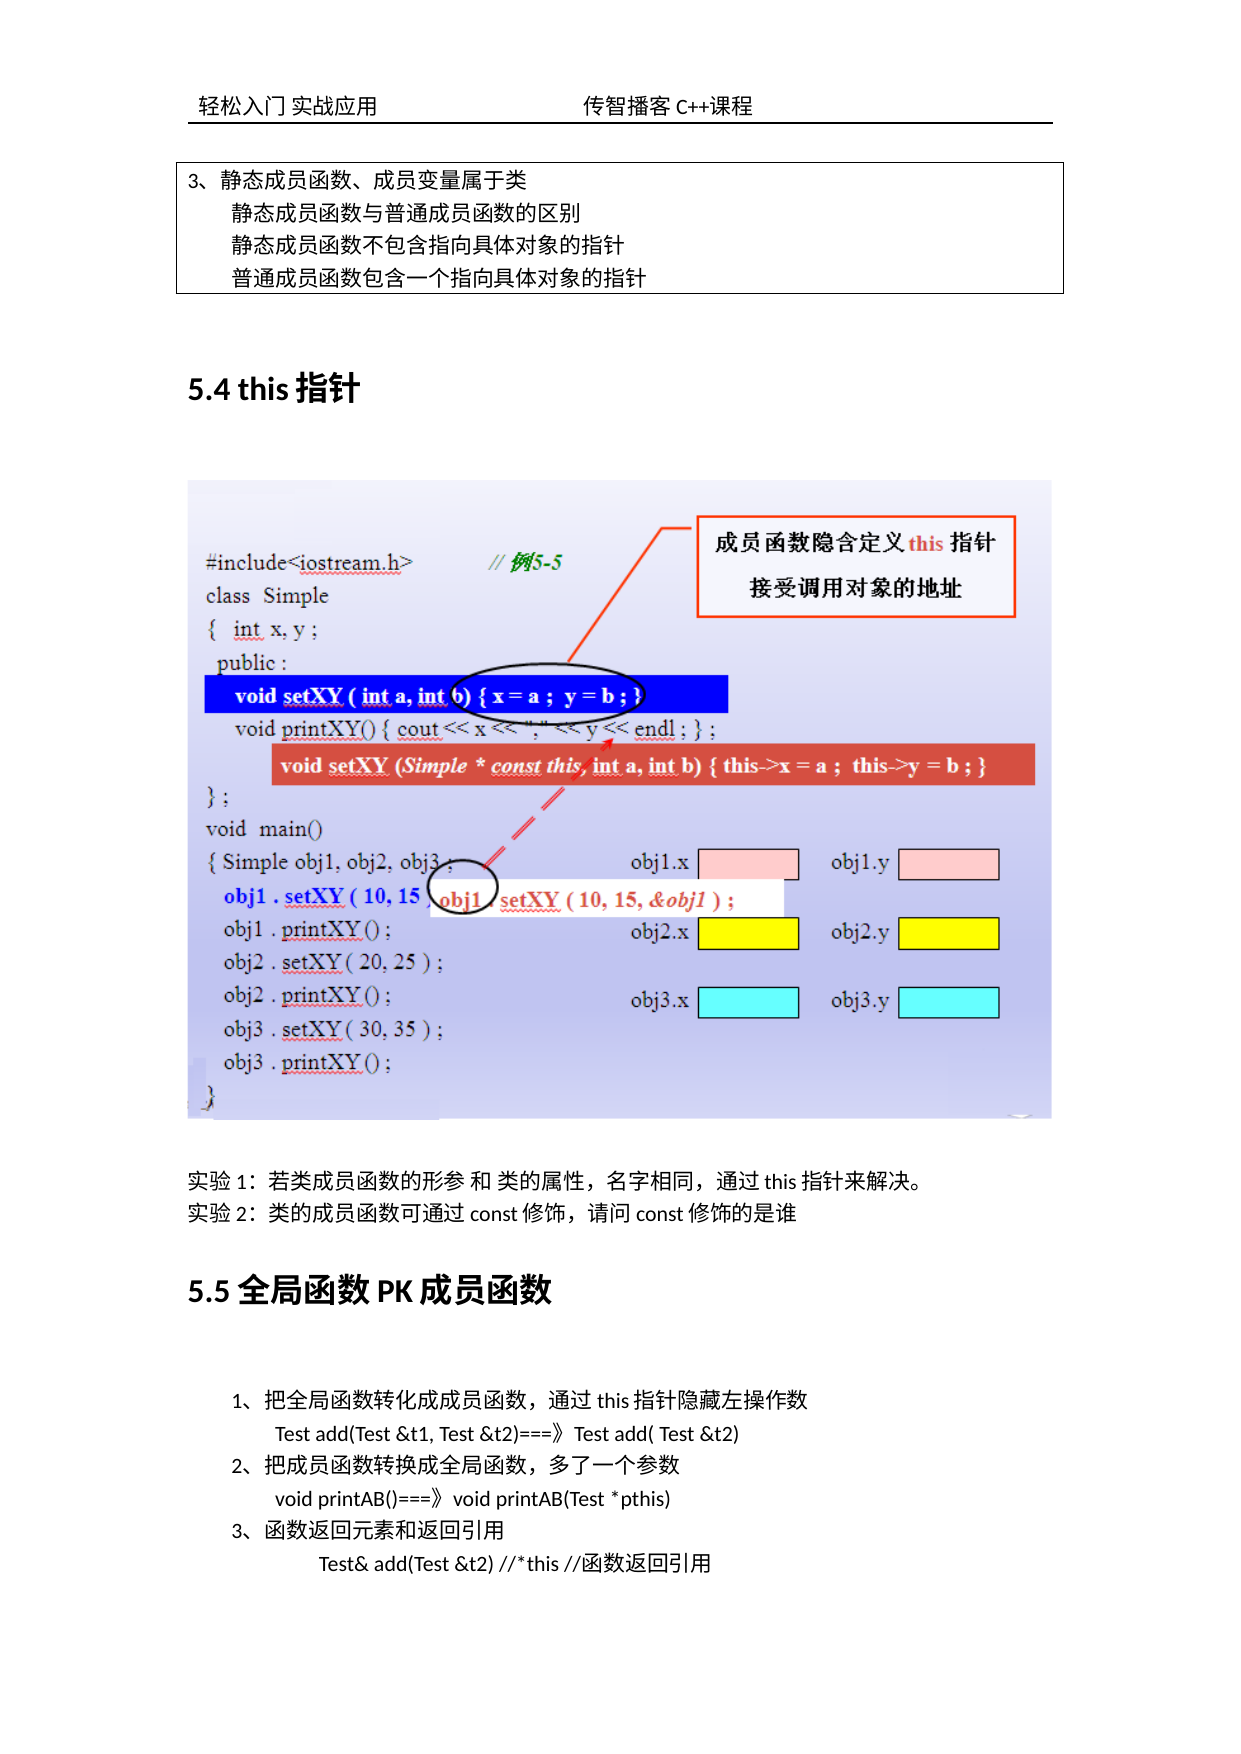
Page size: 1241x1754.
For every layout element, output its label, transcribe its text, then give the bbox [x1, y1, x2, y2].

text void printAB()===》void printAB(Test *pthis) [187, 1480, 1053, 1513]
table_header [177, 163, 1063, 293]
text Test& add(Test &t2) //*this //函数返回引用 [187, 1545, 1053, 1578]
text 1、把全局函数转化成成员函数，通过this指针隐藏左操作数 [187, 1383, 1053, 1415]
picture [187, 480, 1053, 1120]
text 3、函数返回元素和返回引用 [187, 1513, 1053, 1545]
text Test add(Test &t1, Test &t2)===》Test add( Test &t2) [187, 1415, 1053, 1448]
text 实验1：若类成员函数的形参 和 类的属性，名字相同，通过this指针来解决。 [187, 1163, 1053, 1196]
subtitle 5.4 this指针 [187, 354, 1053, 419]
text 实验2：类的成员函数可通过const修饰，请问const修饰的是谁 [187, 1196, 1053, 1228]
subtitle 5.5全局函数PK成员函数 [187, 1255, 1053, 1320]
text 2、把成员函数转换成全局函数，多了一个参数 [187, 1448, 1053, 1480]
